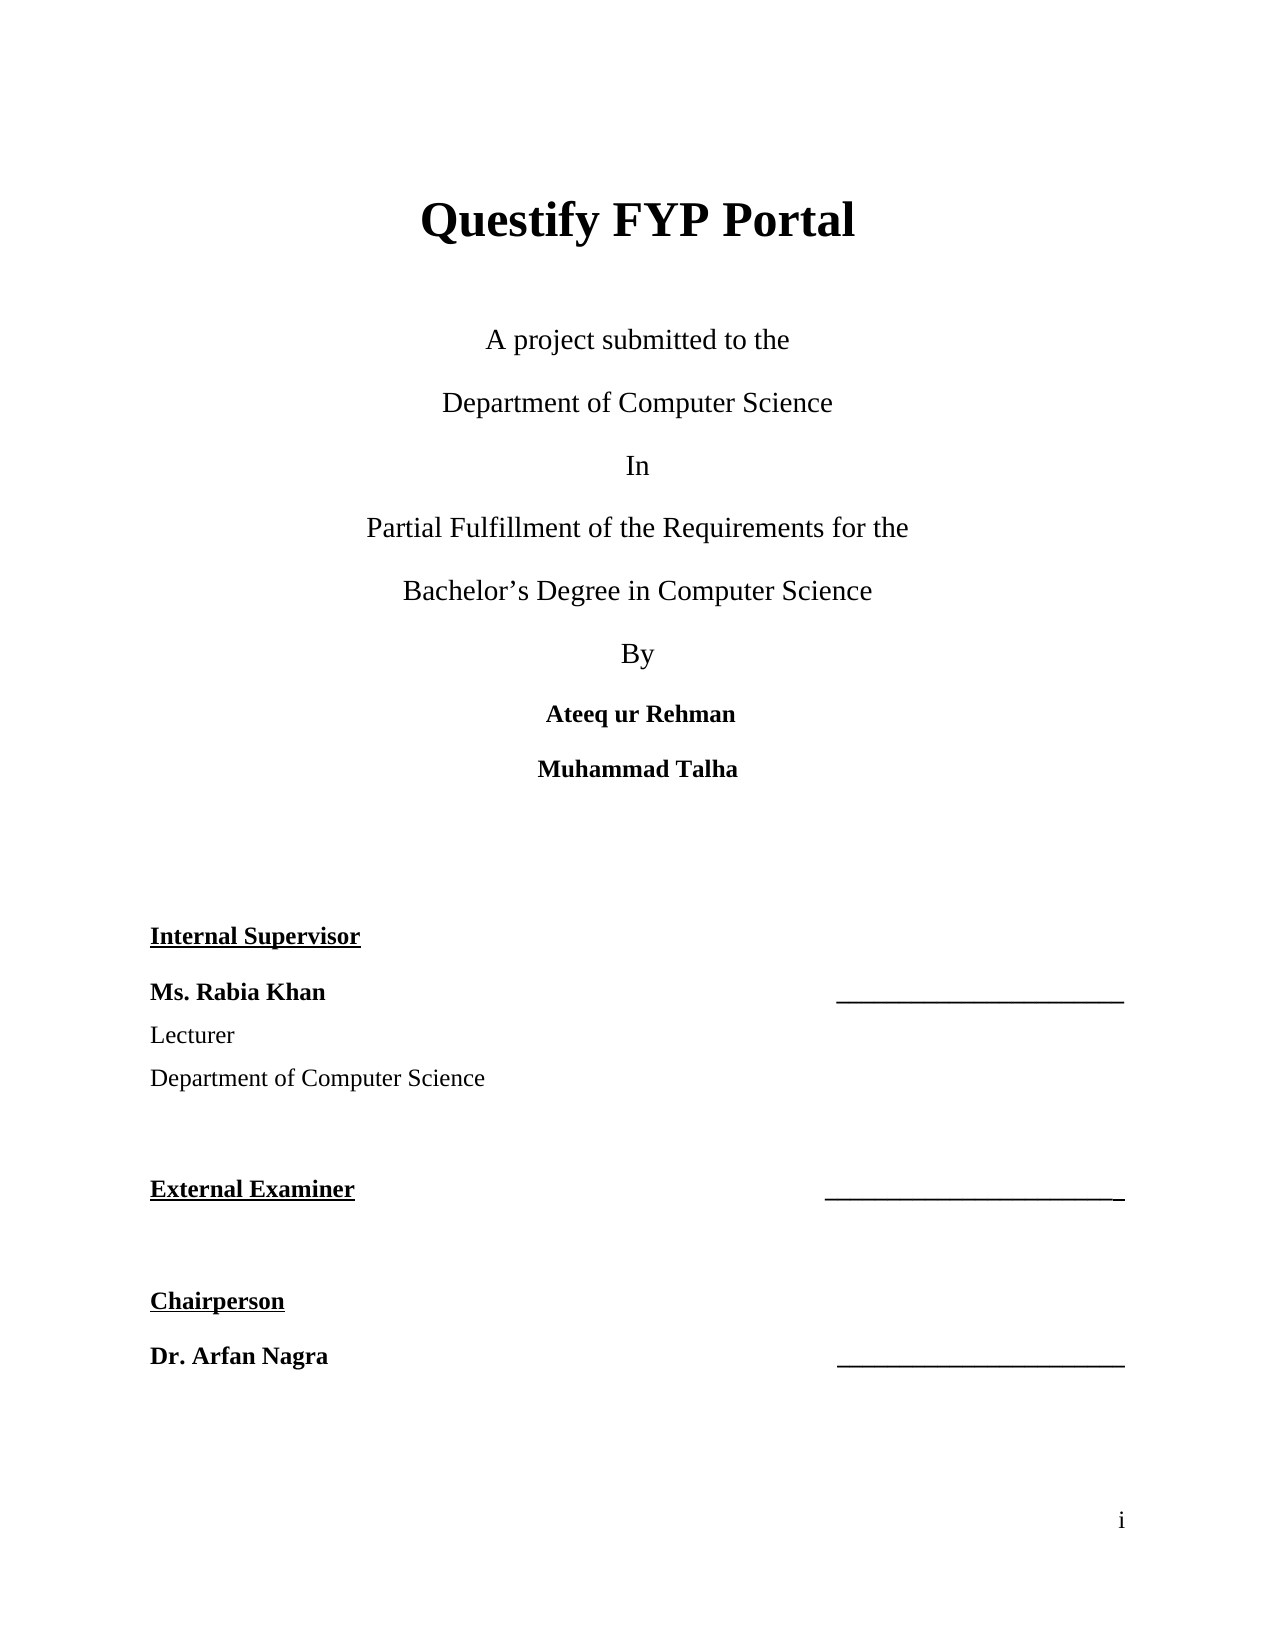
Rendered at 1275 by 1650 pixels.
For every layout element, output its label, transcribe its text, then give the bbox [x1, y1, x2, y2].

text External Examiner _______________________ [150, 1174, 1125, 1203]
text Department of Computer Science [150, 385, 1125, 418]
text Questify FYP Portal [150, 189, 1125, 247]
text Partial Fulfillment of the Requirements for the [150, 511, 1125, 544]
text Internal Supervisor [150, 921, 1125, 950]
text Muhammad Talha [150, 754, 1125, 783]
text Bachelor’s Degree in Computer Science [150, 573, 1125, 607]
text In [150, 448, 1125, 481]
text By [150, 636, 1125, 670]
text A project submitted to the [150, 322, 1125, 356]
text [150, 1341, 1125, 1413]
text Ms. Rabia Khan _______________________ Lecturer Department of Computer Science [150, 977, 1125, 1092]
text Chairperson [150, 1286, 1125, 1314]
text Ateeq ur Rehman [150, 699, 1125, 728]
